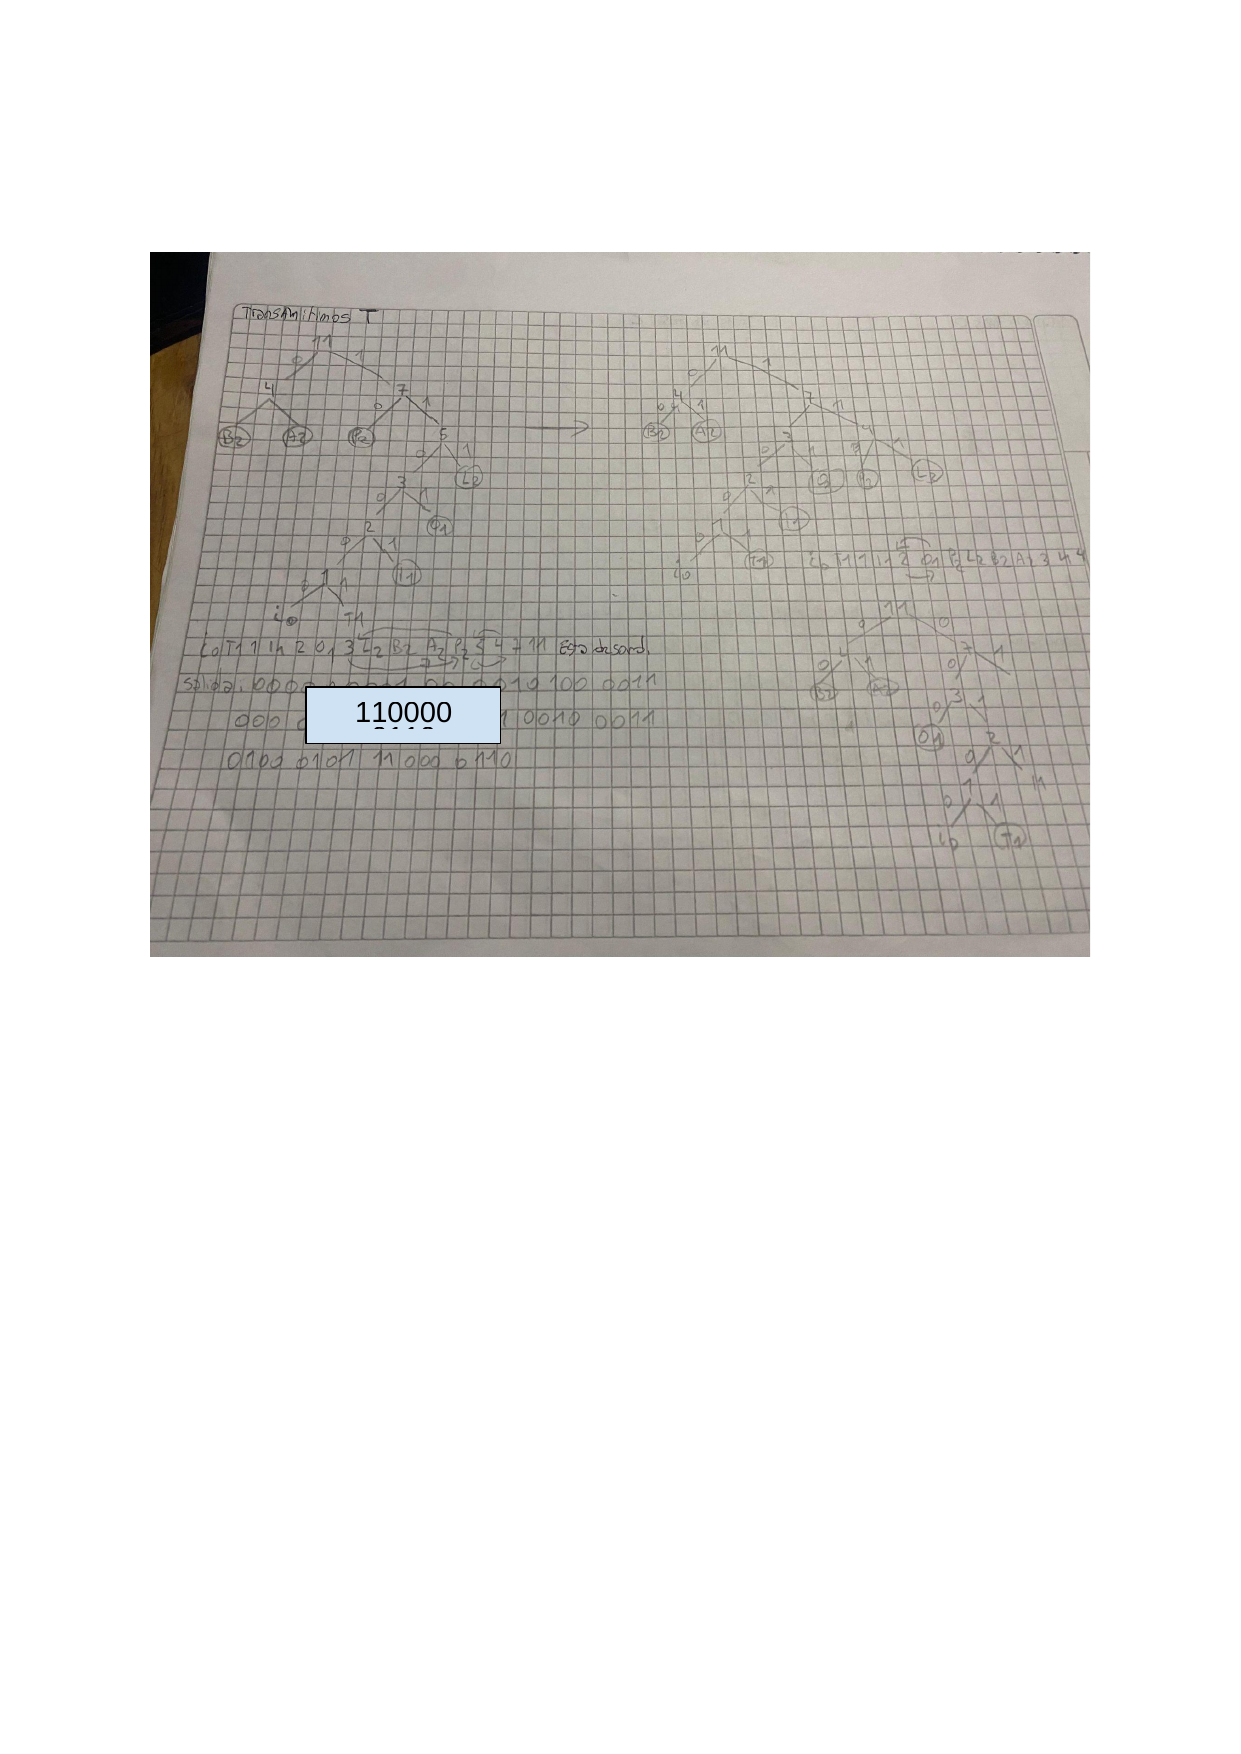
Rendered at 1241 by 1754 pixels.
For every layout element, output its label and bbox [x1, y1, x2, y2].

picture [150, 252, 1091, 957]
